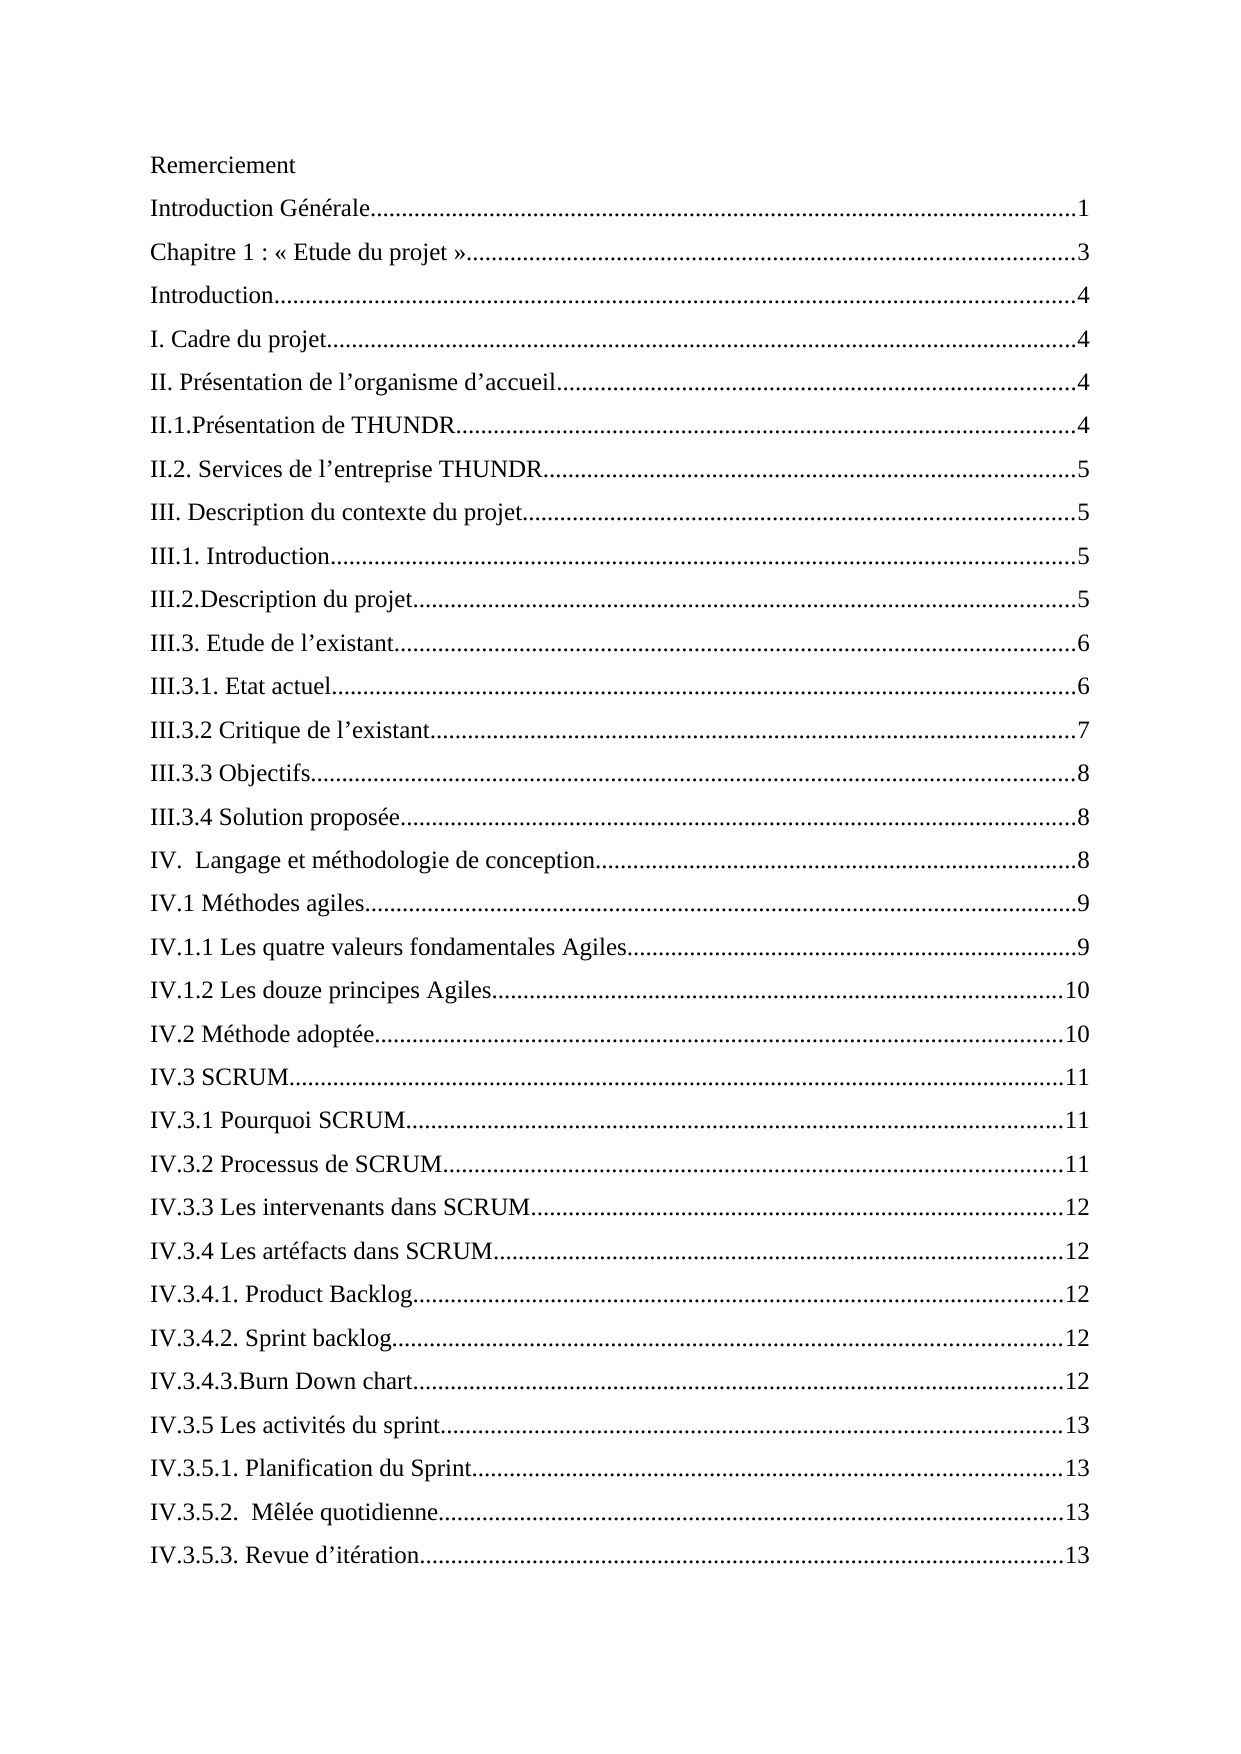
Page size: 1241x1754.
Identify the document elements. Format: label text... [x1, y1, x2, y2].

text II.1.Présentation de THUNDR 4 [150, 411, 1090, 439]
text IV.3.4.1. Product Backlog 12 [150, 1279, 1090, 1308]
text III.3.3 Objectifs 8 [150, 758, 1090, 787]
text IV.3.4.2. Sprint backlog 12 [150, 1323, 1090, 1352]
text III.3. Etude de l’existant 6 [150, 628, 1090, 657]
text IV.3.5.2. Mêlée quotidienne 13 [150, 1497, 1090, 1525]
text III. Description du contexte du projet 5 [150, 497, 1090, 526]
text Introduction Générale 1 [150, 193, 1090, 222]
text III.3.2 Critique de l’existant 7 [150, 715, 1090, 743]
text IV.3.1 Pourquoi SCRUM 11 [150, 1106, 1090, 1134]
text IV.3.5.3. Revue d’itération 13 [150, 1540, 1090, 1569]
text IV.3.2 Processus de SCRUM 11 [150, 1149, 1090, 1178]
text IV.3.5 Les activités du sprint 13 [150, 1410, 1090, 1438]
text IV.3.4.3.Burn Down chart 12 [150, 1366, 1090, 1395]
text III.1. Introduction 5 [150, 541, 1090, 570]
text IV.2 Méthode adoptée 10 [150, 1019, 1090, 1047]
text Introduction 4 [150, 280, 1090, 309]
text Remerciement [150, 150, 1090, 179]
text Chapitre 1 : « Etude du projet » 3 [150, 237, 1090, 266]
text III.3.1. Etat actuel 6 [150, 671, 1090, 700]
text IV.1.2 Les douze principes Agiles 10 [150, 975, 1090, 1004]
text IV.1 Méthodes agiles 9 [150, 888, 1090, 917]
text IV.3.3 Les intervenants dans SCRUM 12 [150, 1192, 1090, 1221]
text II. Présentation de l’organisme d’accueil 4 [150, 367, 1090, 396]
text IV. Langage et méthodologie de conception 8 [150, 845, 1090, 874]
text IV.3.4 Les artéfacts dans SCRUM 12 [150, 1236, 1090, 1265]
text III.2.Description du projet 5 [150, 584, 1090, 613]
text I. Cadre du projet 4 [150, 324, 1090, 352]
text IV.1.1 Les quatre valeurs fondamentales Agiles 9 [150, 932, 1090, 961]
text II.2. Services de l’entreprise THUNDR 5 [150, 454, 1090, 483]
text IV.3.5.1. Planification du Sprint 13 [150, 1453, 1090, 1482]
text IV.3 SCRUM 11 [150, 1062, 1090, 1091]
text III.3.4 Solution proposée 8 [150, 802, 1090, 830]
